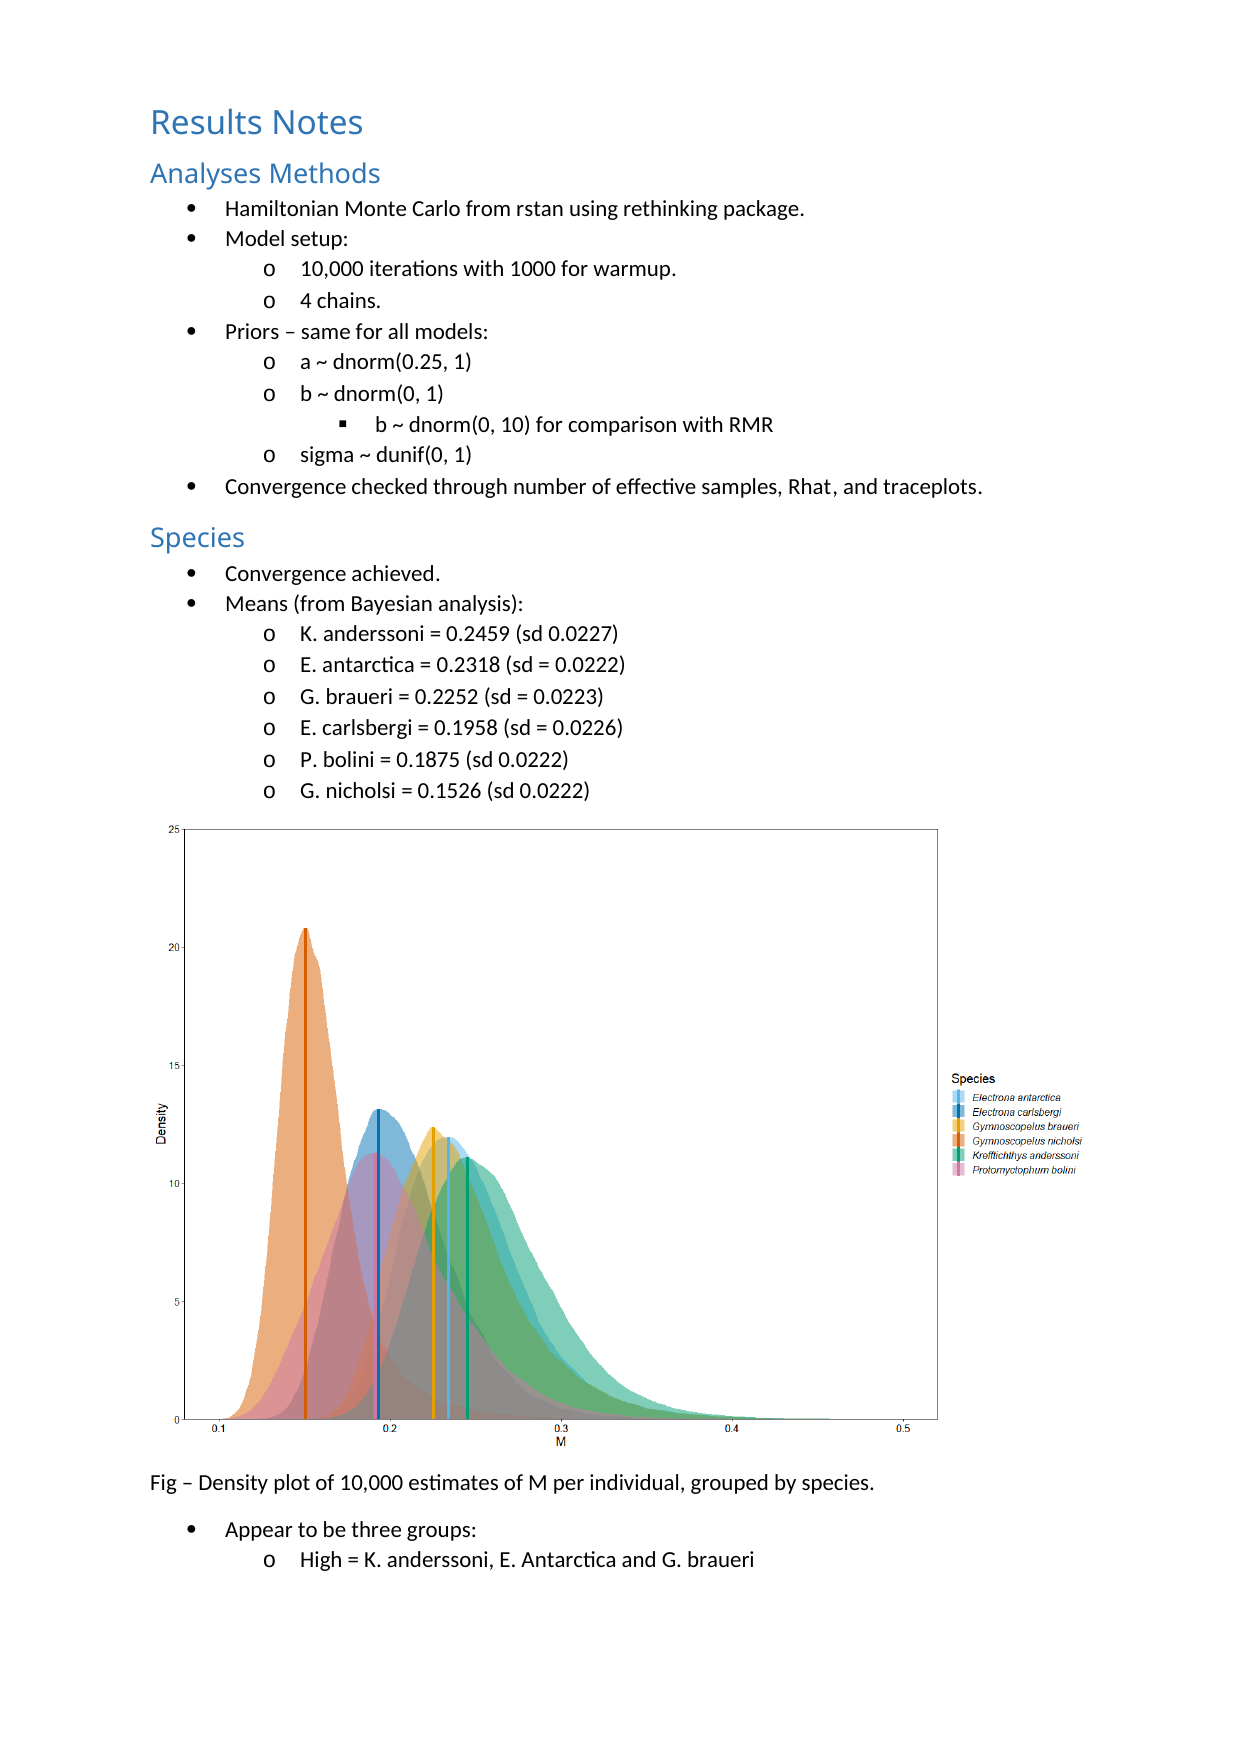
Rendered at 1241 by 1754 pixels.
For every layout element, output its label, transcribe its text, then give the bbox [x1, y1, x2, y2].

subtitle Species [150, 519, 1090, 556]
list E. antarctica = 0.2318 (sd = 0.0222) [262, 651, 1090, 680]
list G. braueri = 0.2252 (sd = 0.0223) [262, 682, 1090, 711]
list G. nicholsi = 0.1526 (sd 0.0222) [262, 776, 1090, 806]
picture [150, 824, 1091, 1452]
list High = K. anderssoni, E. Antarctica and G. braueri [262, 1545, 1090, 1574]
list Convergence achieved. [187, 559, 1090, 587]
list 4 chains. [262, 286, 1090, 315]
list Convergence checked through number of effective samples, Rhat, and traceplots. [187, 472, 1090, 500]
list E. carlsbergi = 0.1958 (sd = 0.0226) [262, 713, 1090, 743]
list sigma ~ dunif(0, 1) [262, 441, 1090, 470]
list b ~ dnorm(0, 1) [262, 379, 1090, 408]
list P. bolini = 0.1875 (sd 0.0222) [262, 745, 1090, 774]
list a ~ dnorm(0.25, 1) [262, 347, 1090, 377]
text Fig – Density plot of 10,000 estimates of M per individual, grouped by species. [150, 1468, 1090, 1496]
list 10,000 iterations with 1000 for warmup. [262, 254, 1090, 283]
list Model setup: [187, 224, 1090, 252]
list K. anderssoni = 0.2459 (sd 0.0227) [262, 619, 1090, 648]
list Means (from Bayesian analysis): [187, 589, 1090, 617]
subtitle Analyses Methods [150, 154, 1090, 191]
list Appear to be three groups: [187, 1515, 1090, 1543]
list Hamiltonian Monte Carlo from rstan using rethinking package. [187, 194, 1090, 222]
list Priors – same for all models: [187, 317, 1090, 345]
list b ~ dnorm(0, 10) for comparison with RMR [337, 410, 1090, 438]
